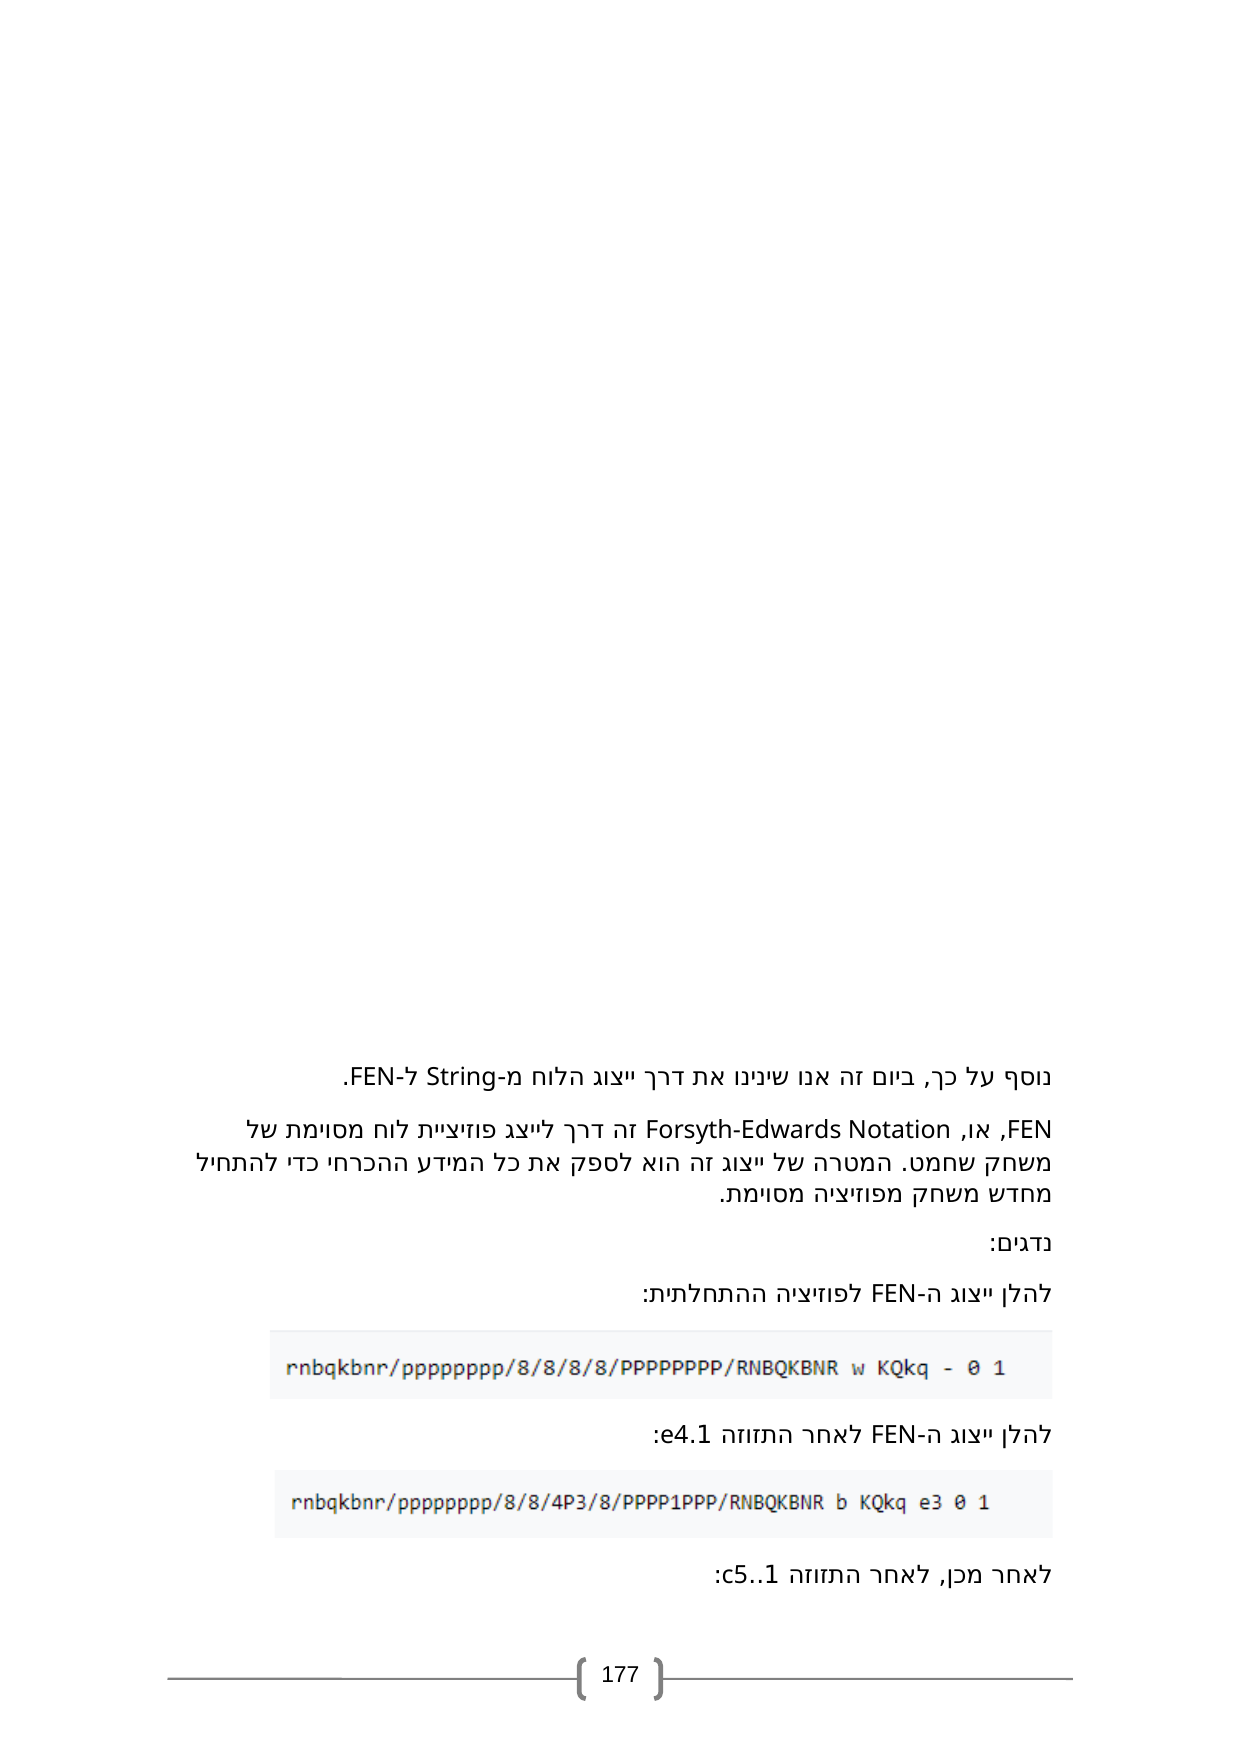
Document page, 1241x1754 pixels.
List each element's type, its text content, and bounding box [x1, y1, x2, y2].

text לאחר מכן, לאחר התזוזה 1..c5: [187, 1556, 1053, 1591]
text נדגים: [187, 1228, 1053, 1257]
text נוסף על כך, ביום זה אנו שינינו את דרך ייצוג הלוח מ-String ל-FEN. [187, 1058, 1053, 1092]
picture [274, 1470, 1053, 1538]
text FEN, או, Forsyth-Edwards Notation זה דרך לייצג פוזיציית לוח מסוימת של משחק שחמט. המטרה של ייצוג זה הוא לספק את כל המידע ההכרחי כדי להתחיל מחדש משחק מפוזיציה מסוימת. [187, 1112, 1053, 1209]
text להלן ייצוג ה-FEN לאחר התזוזה 1.e4: [187, 1417, 1053, 1451]
picture [269, 1329, 1053, 1399]
text להלן ייצוג ה-FEN לפוזיציה ההתחלתית: [187, 1276, 1053, 1310]
